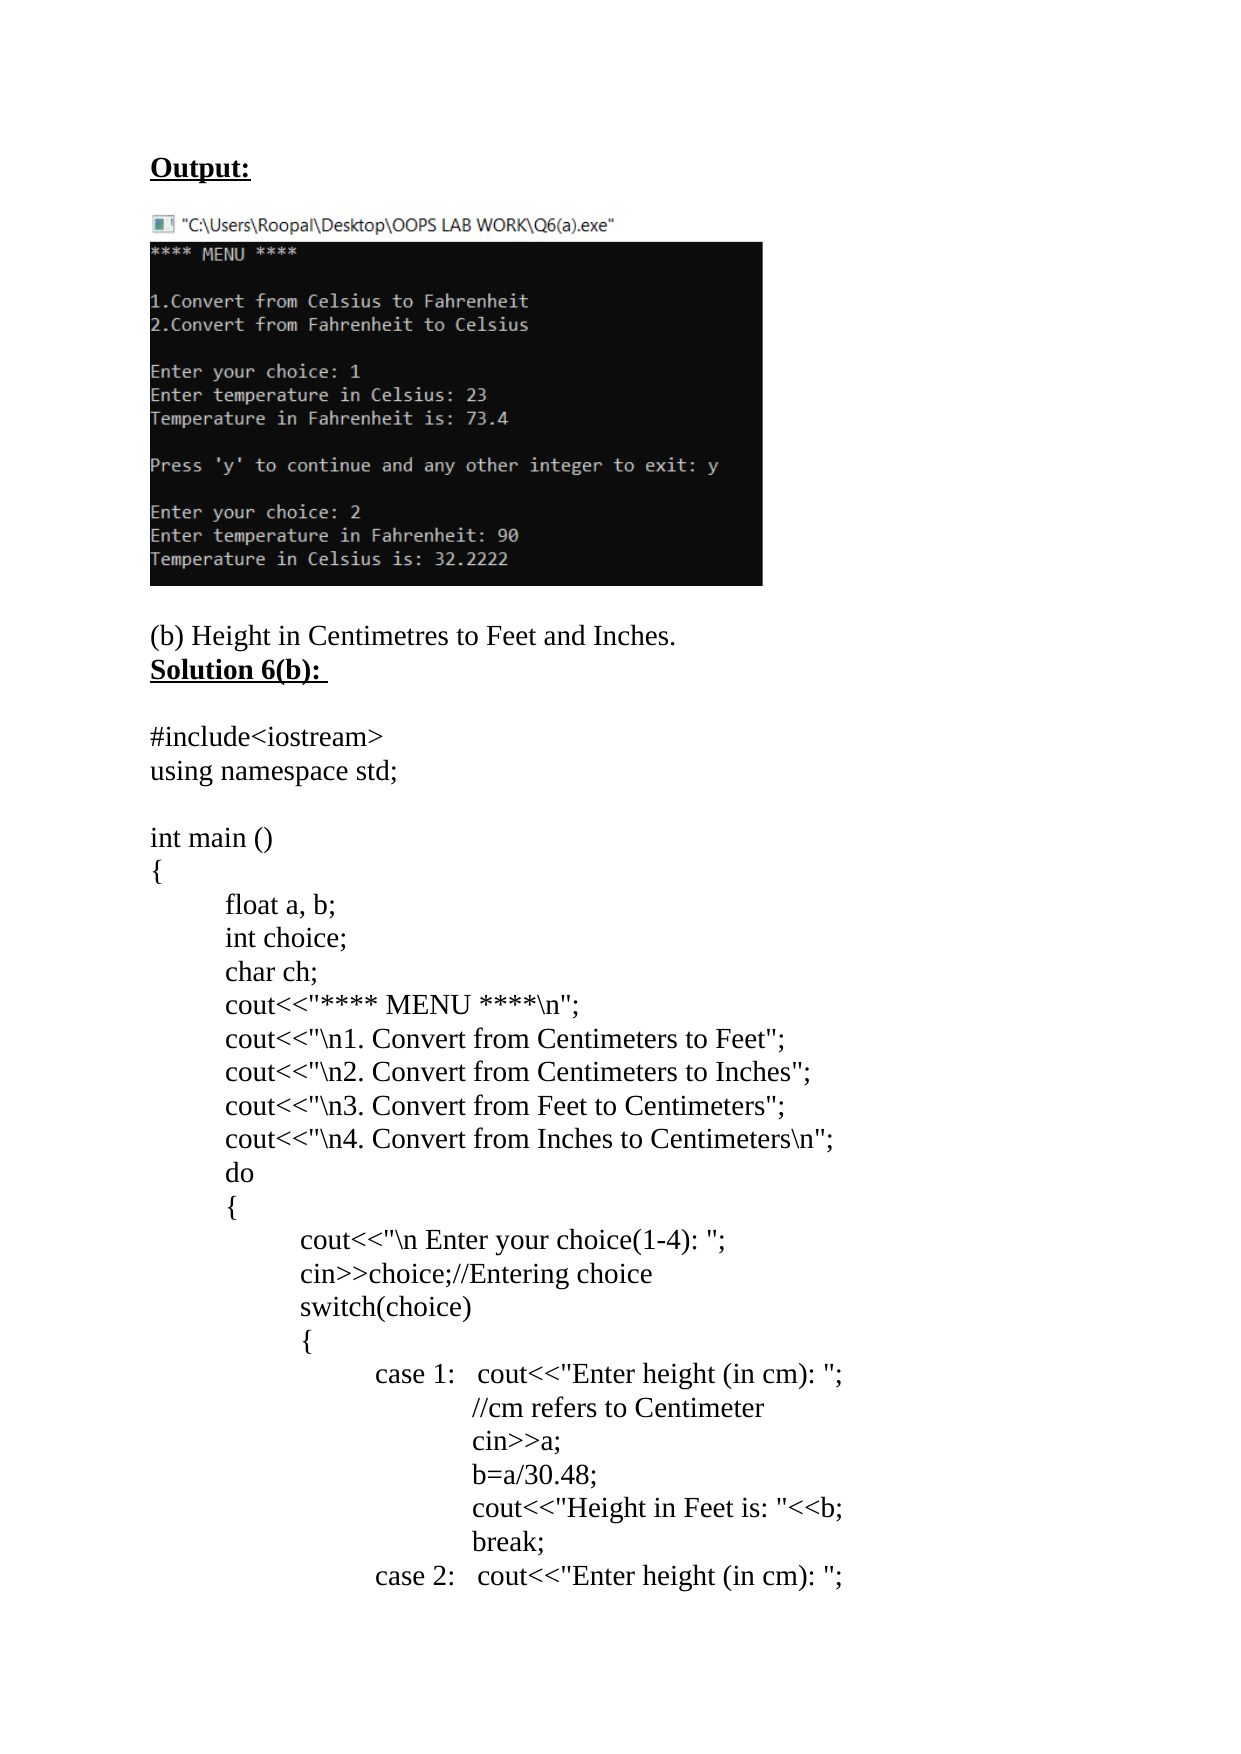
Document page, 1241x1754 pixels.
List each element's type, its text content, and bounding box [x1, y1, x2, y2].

text Output: [150, 150, 1090, 183]
picture [150, 208, 763, 586]
text cout<<"Height in Feet is: "<<b; [150, 1491, 1090, 1524]
text int choice; [150, 920, 1090, 954]
text char ch; [150, 954, 1090, 987]
text { [150, 1323, 1090, 1356]
text case 1: cout<<"Enter height (in cm): "; [150, 1356, 1090, 1390]
text b=a/30.48; [150, 1457, 1090, 1491]
text cout<<"\n4. Convert from Inches to Centimeters\n"; [150, 1122, 1090, 1155]
text break; [150, 1524, 1090, 1558]
text #include<iostream> [150, 719, 1090, 753]
text do [150, 1155, 1090, 1189]
text cout<<"**** MENU ****\n"; [150, 987, 1090, 1021]
text cin>>a; [150, 1423, 1090, 1457]
text //cm refers to Centimeter [150, 1390, 1090, 1423]
text int main () [150, 820, 1090, 853]
text float a, b; [150, 887, 1090, 920]
text { [150, 853, 1090, 887]
text Solution 6(b): [150, 652, 1090, 686]
text { [150, 1189, 1090, 1222]
text cin>>choice;//Entering choice [150, 1256, 1090, 1289]
text using namespace std; [150, 753, 1090, 786]
text (b) Height in Centimetres to Feet and Inches. [150, 618, 1090, 652]
text switch(choice) [150, 1289, 1090, 1323]
text cout<<"\n2. Convert from Centimeters to Inches"; [150, 1054, 1090, 1088]
text cout<<"\n Enter your choice(1-4): "; [150, 1222, 1090, 1256]
text cout<<"\n3. Convert from Feet to Centimeters"; [150, 1088, 1090, 1122]
text case 2: cout<<"Enter height (in cm): "; [300, 1558, 1090, 1591]
text cout<<"\n1. Convert from Centimeters to Feet"; [150, 1021, 1090, 1054]
